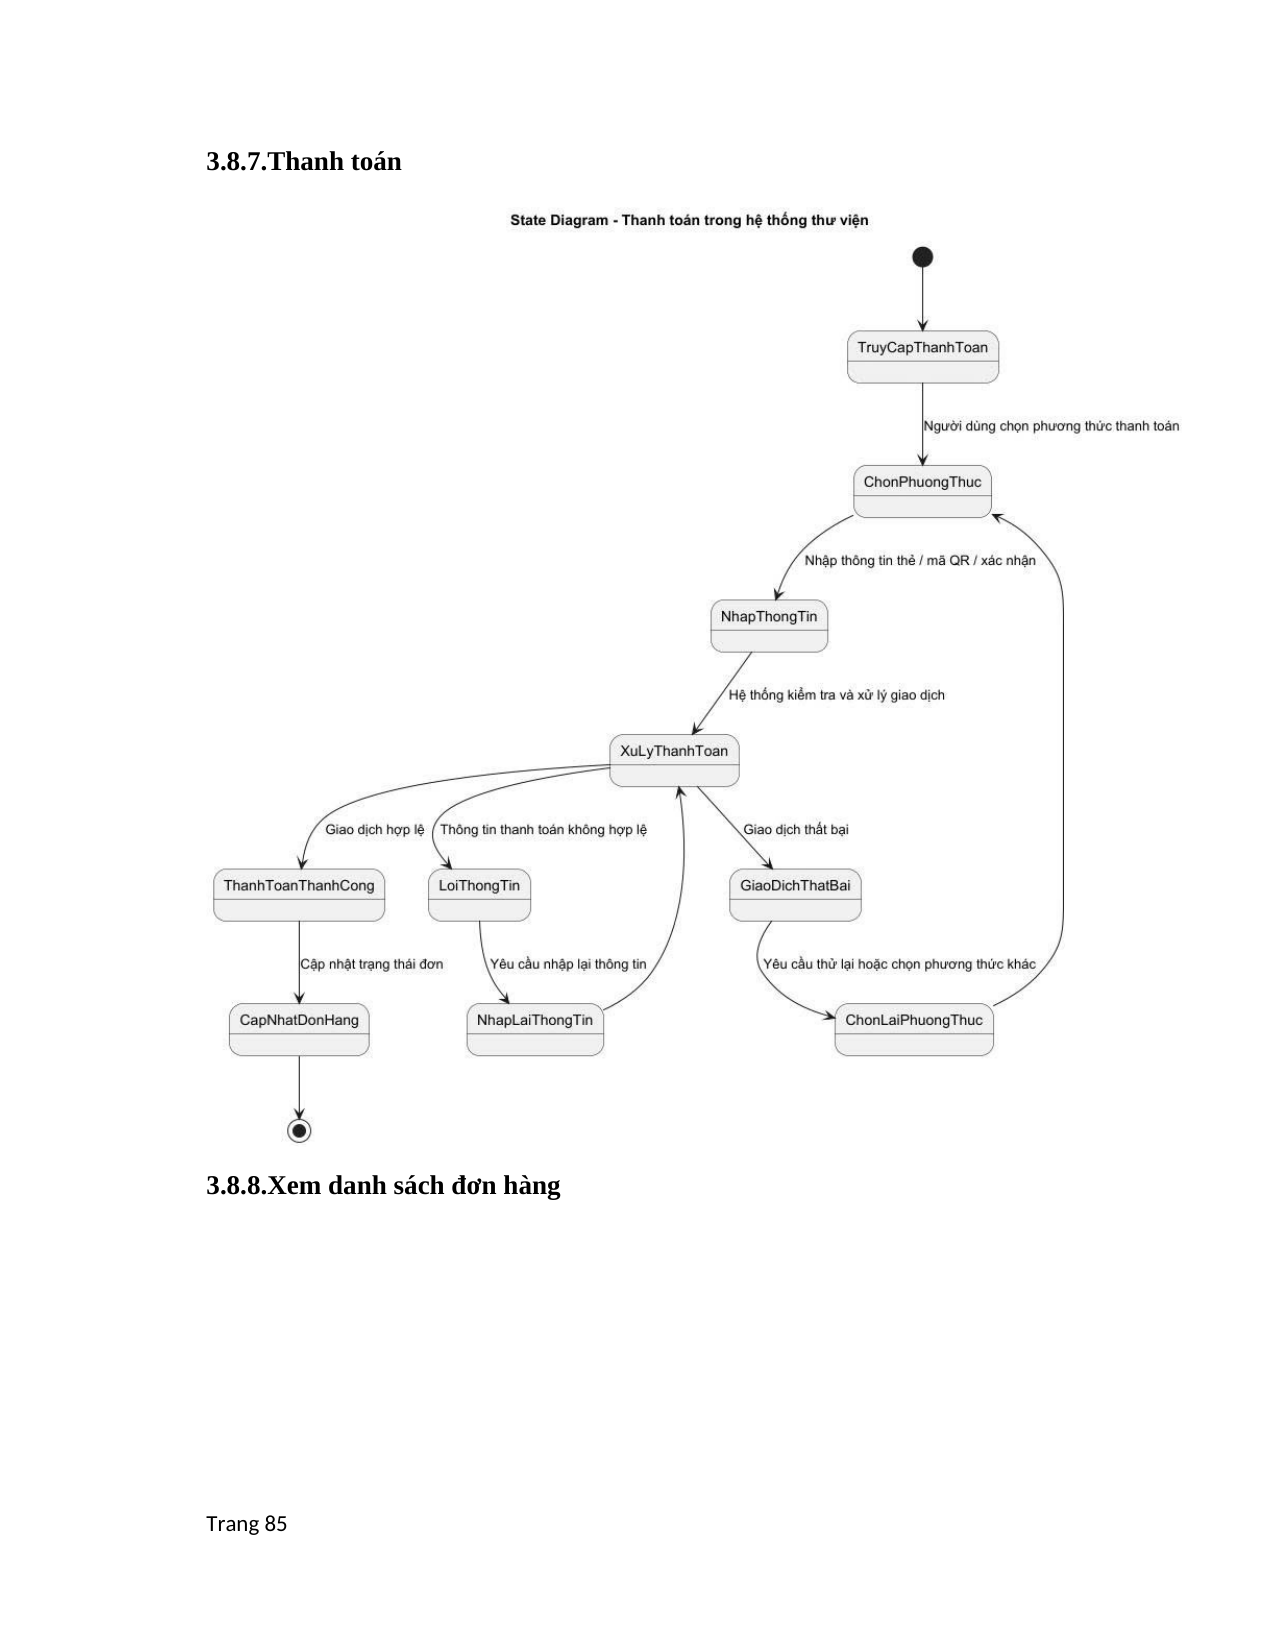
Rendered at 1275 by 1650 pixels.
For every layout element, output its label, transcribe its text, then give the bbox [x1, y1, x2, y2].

subtitle 3.8.7.Thanh toán [206, 150, 1187, 175]
subtitle 3.8.8.Xem danh sách đơn hàng [206, 1175, 1187, 1200]
picture [206, 200, 1187, 1147]
